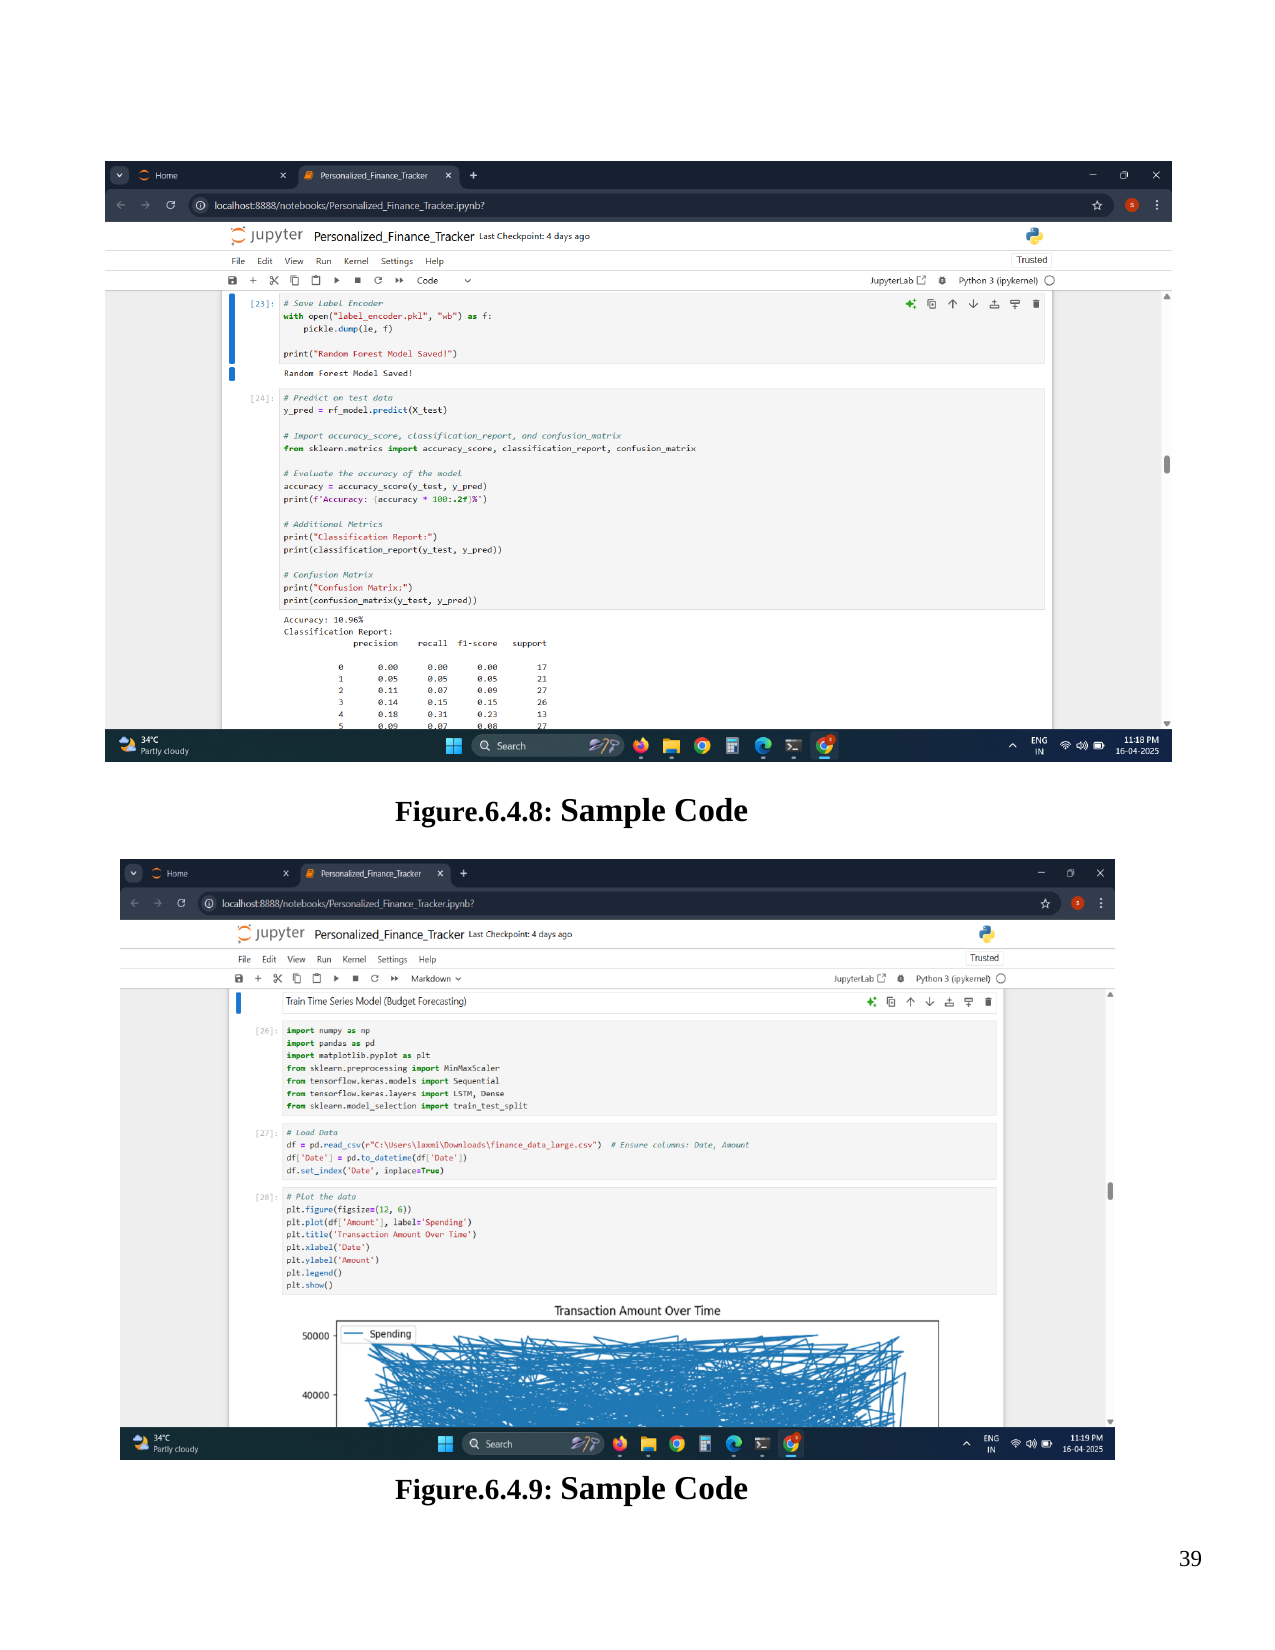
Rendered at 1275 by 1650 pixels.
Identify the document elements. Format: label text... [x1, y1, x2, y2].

picture [120, 859, 1115, 1460]
picture [105, 161, 1172, 762]
subtitle Figure.6.4.8: Sample Code [56, 791, 796, 829]
subtitle Figure.6.4.9: Sample Code [56, 1468, 796, 1506]
